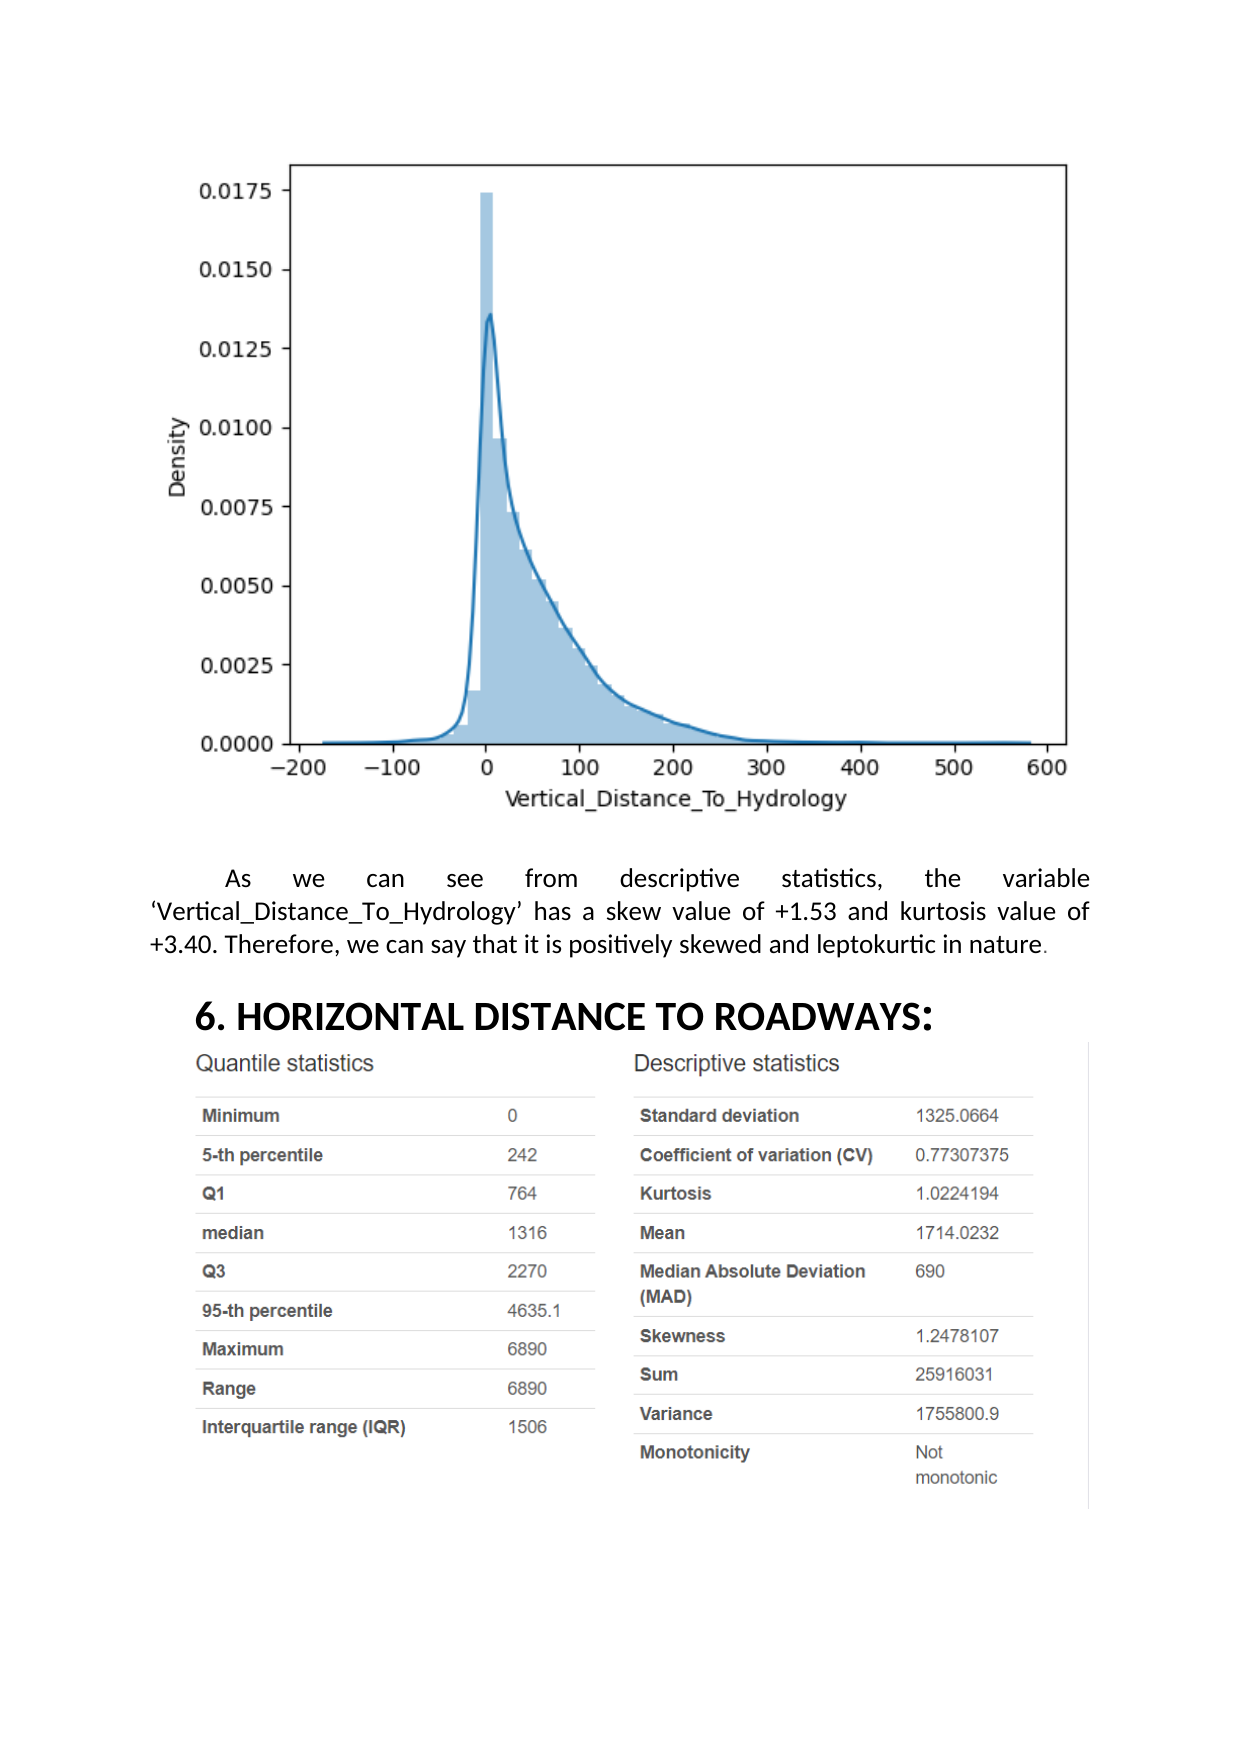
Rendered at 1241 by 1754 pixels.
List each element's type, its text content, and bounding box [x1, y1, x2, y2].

picture [150, 1042, 1091, 1509]
list HORIZONTAL DISTANCE TO ROADWAYS: [194, 985, 1090, 1042]
text As we can see from descriptive statistics, the variable ‘Vertical_Distance_To_Hydrology’ has a skew value of +1.53 and kurtosis value of +3.40. Therefore, we can say that it is positively skewed and leptokurtic in nature. [150, 861, 1090, 960]
picture [152, 150, 1083, 827]
